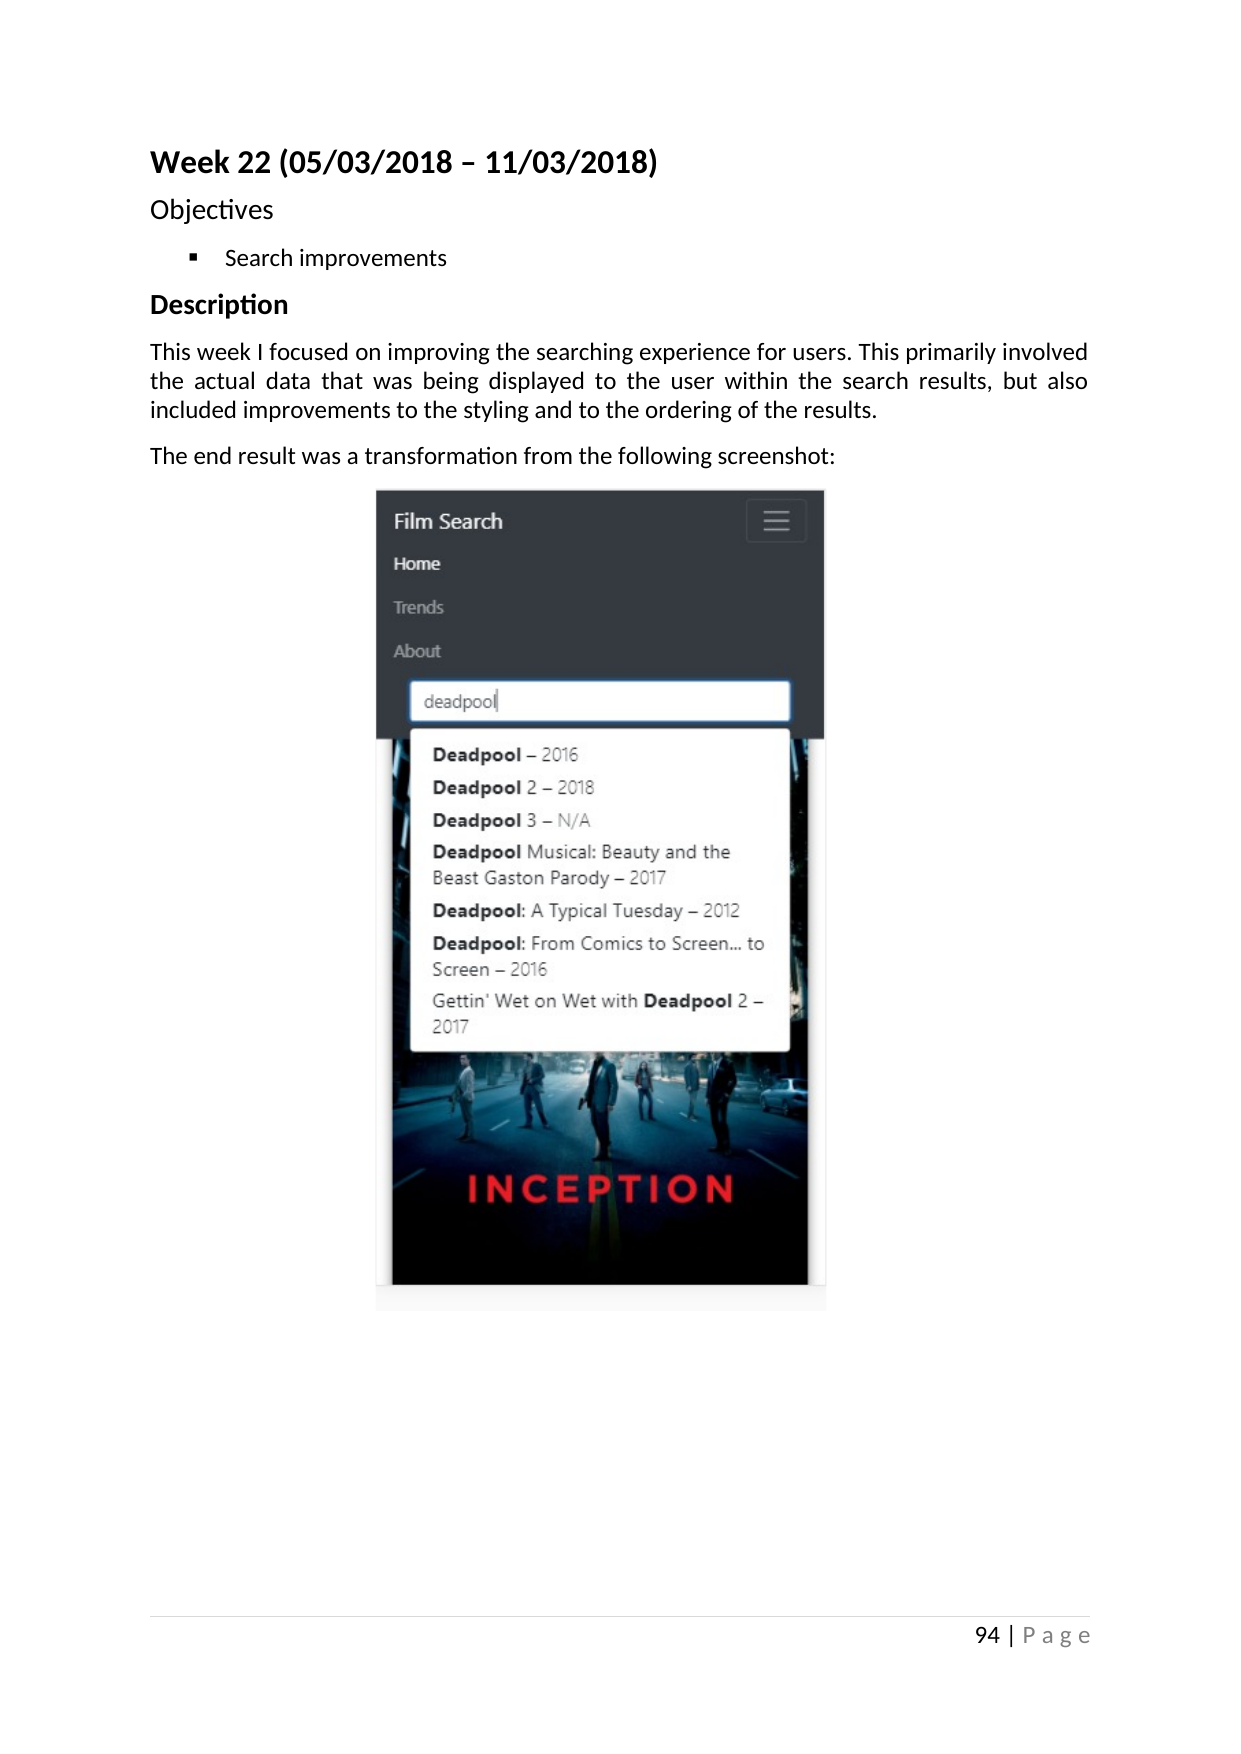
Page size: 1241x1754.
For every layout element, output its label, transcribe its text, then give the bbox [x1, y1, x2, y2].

text This week I focused on improving the searching experience for users. This primarily involved the actual data that was being displayed to the user within the search results, but also included improvements to the styling and to the ordering of the results. [150, 337, 1090, 424]
picture [375, 488, 827, 1311]
text Objectives [150, 196, 1090, 225]
list Search improvements [187, 242, 1090, 272]
text Description [150, 291, 1090, 320]
text Week 22 (05/03/2018 – 11/03/2018) [150, 150, 1090, 179]
text The end result was a transformation from the following screenshot: [150, 441, 1090, 470]
